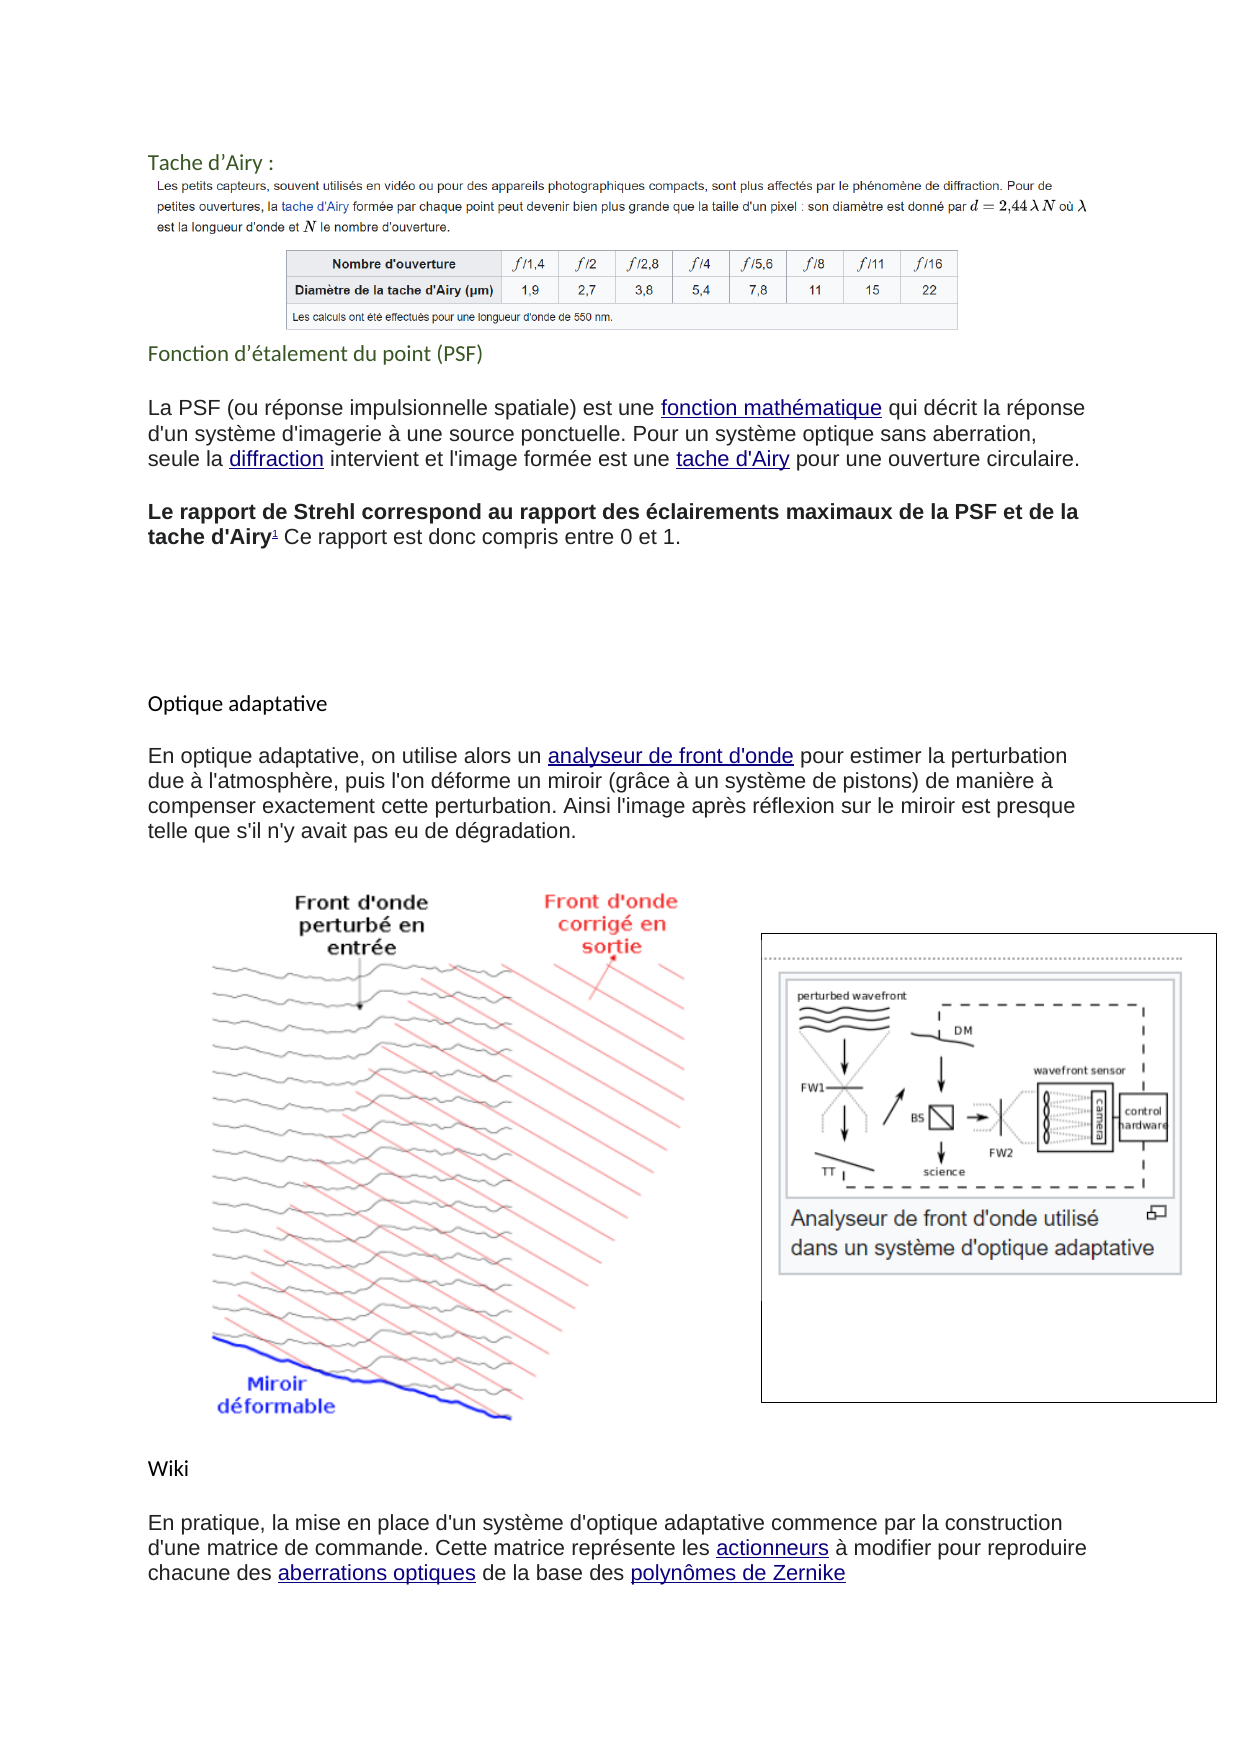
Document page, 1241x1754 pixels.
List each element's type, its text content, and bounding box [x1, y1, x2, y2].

text Tache d’Airy : [148, 148, 1093, 175]
picture [147, 175, 1093, 340]
text Optique adaptative [148, 689, 1093, 717]
text En pratique, la mise en place d'un système d'optique adaptative commence par la construction d'une matrice de commande. Cette matrice représente les actionneurs à modifier pour reproduire chacune des aberrations optiques de la base des polynômes de Zernike [846, 1510, 1093, 1586]
text En optique adaptative, on utilise alors un analyseur de front d'onde pour estimer la perturbation due à l'atmosphère, puis l'on déforme un miroir (grâce à un système de pistons) de manière à compenser exactement cette perturbation. Ainsi l'image après réflexion sur le miroir est presque telle que s'il n'y avait pas eu de dégradation. [577, 743, 1093, 843]
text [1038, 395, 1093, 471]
picture [147, 843, 1209, 1454]
text Fonction d’étalement du point (PSF) [148, 340, 1093, 367]
text Le rapport de Strehl correspond au rapport des éclairements maximaux de la PSF et de la tache d'Airy1 Ce rapport est donc compris entre 0 et 1. [681, 499, 1093, 549]
text Wiki [148, 1454, 1093, 1482]
